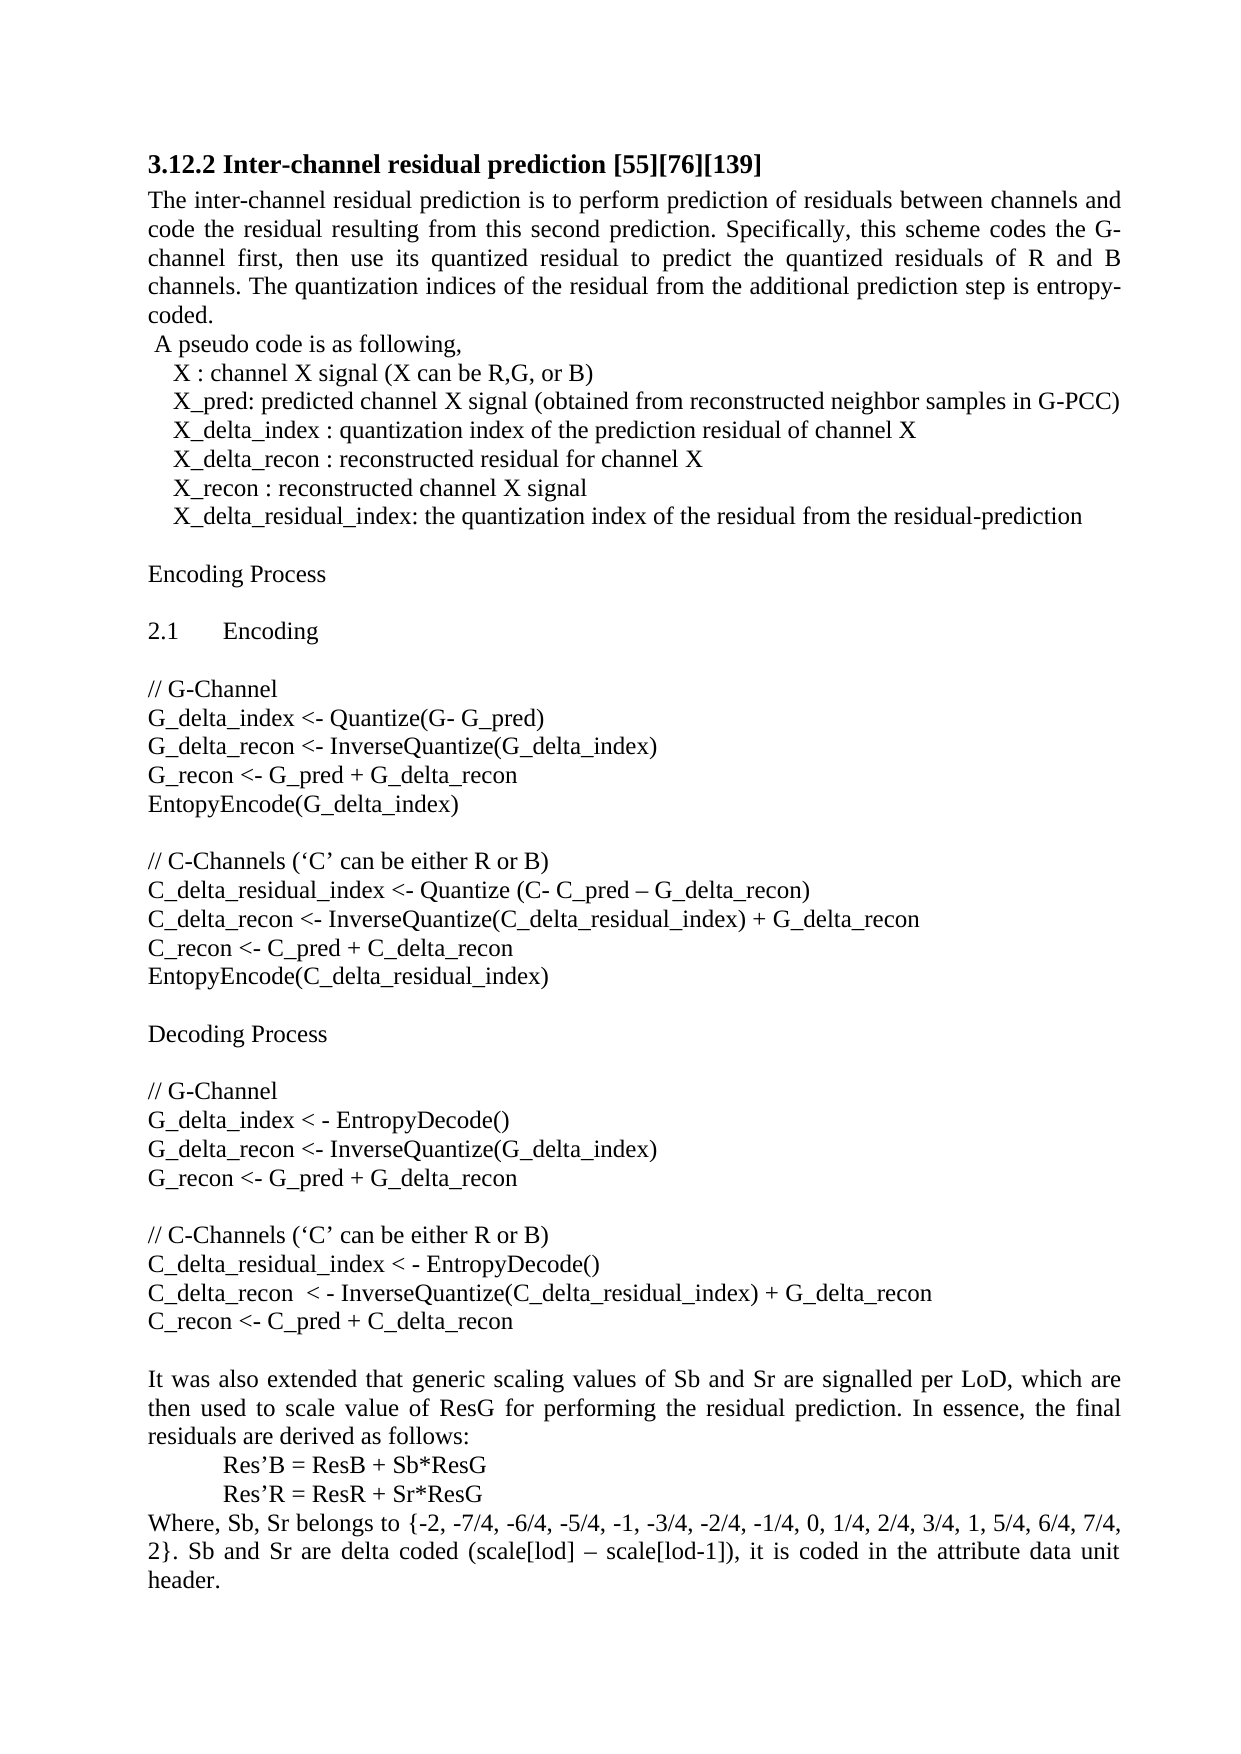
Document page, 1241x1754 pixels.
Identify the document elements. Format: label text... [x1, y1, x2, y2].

text The inter-channel residual prediction is to perform prediction of residuals between channels and code the residual resulting from this second prediction. Specifically, this scheme codes the G-channel first, then use its quantized residual to predict the quantized residuals of R and B channels. The quantization indices of the residual from the additional prediction step is entropy-coded. [148, 185, 1122, 329]
text // C-Channels (‘C’ can be either R or B) [148, 846, 1122, 875]
text C_delta_recon < - InverseQuantize(C_delta_residual_index) + G_delta_recon [148, 1278, 1122, 1306]
text Res’B = ResB + Sb*ResG [148, 1450, 1122, 1479]
text EntopyEncode(G_delta_index) [148, 789, 1122, 818]
text X : channel X signal (X can be R,G, or B) [173, 358, 1122, 386]
text C_delta_residual_index <- Quantize (C- C_pred – G_delta_recon) [148, 875, 1122, 904]
text Decoding Process [148, 1019, 1122, 1048]
text Where, Sb, Sr belongs to {-2, -7/4, -6/4, -5/4, -1, -3/4, -2/4, -1/4, 0, 1/4, 2/4, 3/4, 1, 5/4, 6/4, 7/4, 2}. Sb and Sr are delta coded (scale[lod] – scale[lod-1]), it is coded in the attribute data unit header. [148, 1508, 1122, 1594]
text Encoding Process [148, 559, 1122, 588]
text A pseudo code is as following, [148, 329, 1122, 358]
text EntopyEncode(C_delta_residual_index) [148, 961, 1122, 990]
text // G-Channel [148, 1076, 1122, 1105]
text X_pred: predicted channel X signal (obtained from reconstructed neighbor samples in G-PCC) [173, 386, 1122, 415]
text G_delta_index < - EntropyDecode() [148, 1105, 1122, 1134]
text G_delta_index <- Quantize(G- G_pred) [148, 703, 1122, 731]
text X_delta_index : quantization index of the prediction residual of channel X [173, 415, 1122, 444]
text G_delta_recon <- InverseQuantize(G_delta_index) [148, 731, 1122, 760]
text X_delta_recon : reconstructed residual for channel X [173, 444, 1122, 473]
text C_recon <- C_pred + C_delta_recon [148, 1306, 1122, 1335]
text G_delta_recon <- InverseQuantize(G_delta_index) [148, 1134, 1122, 1163]
text Res’R = ResR + Sr*ResG [148, 1479, 1122, 1508]
text X_recon : reconstructed channel X signal [173, 473, 1122, 501]
text X_delta_residual_index: the quantization index of the residual from the residual-prediction [173, 501, 1122, 530]
text 2.1 Encoding [148, 616, 1122, 645]
text C_delta_residual_index < - EntropyDecode() [148, 1249, 1122, 1278]
text C_delta_recon <- InverseQuantize(C_delta_residual_index) + G_delta_recon [148, 904, 1122, 933]
text // C-Channels (‘C’ can be either R or B) [148, 1220, 1122, 1249]
text It was also extended that generic scaling values of Sb and Sr are signalled per LoD, which are then used to scale value of ResG for performing the residual prediction. In essence, the final residuals are derived as follows: [148, 1364, 1122, 1450]
subtitle Inter-channel residual prediction [55][76][139] [148, 148, 1122, 179]
text C_recon <- C_pred + C_delta_recon [148, 933, 1122, 961]
text G_recon <- G_pred + G_delta_recon [148, 1163, 1122, 1191]
text // G-Channel [148, 674, 1122, 703]
text G_recon <- G_pred + G_delta_recon [148, 760, 1122, 789]
